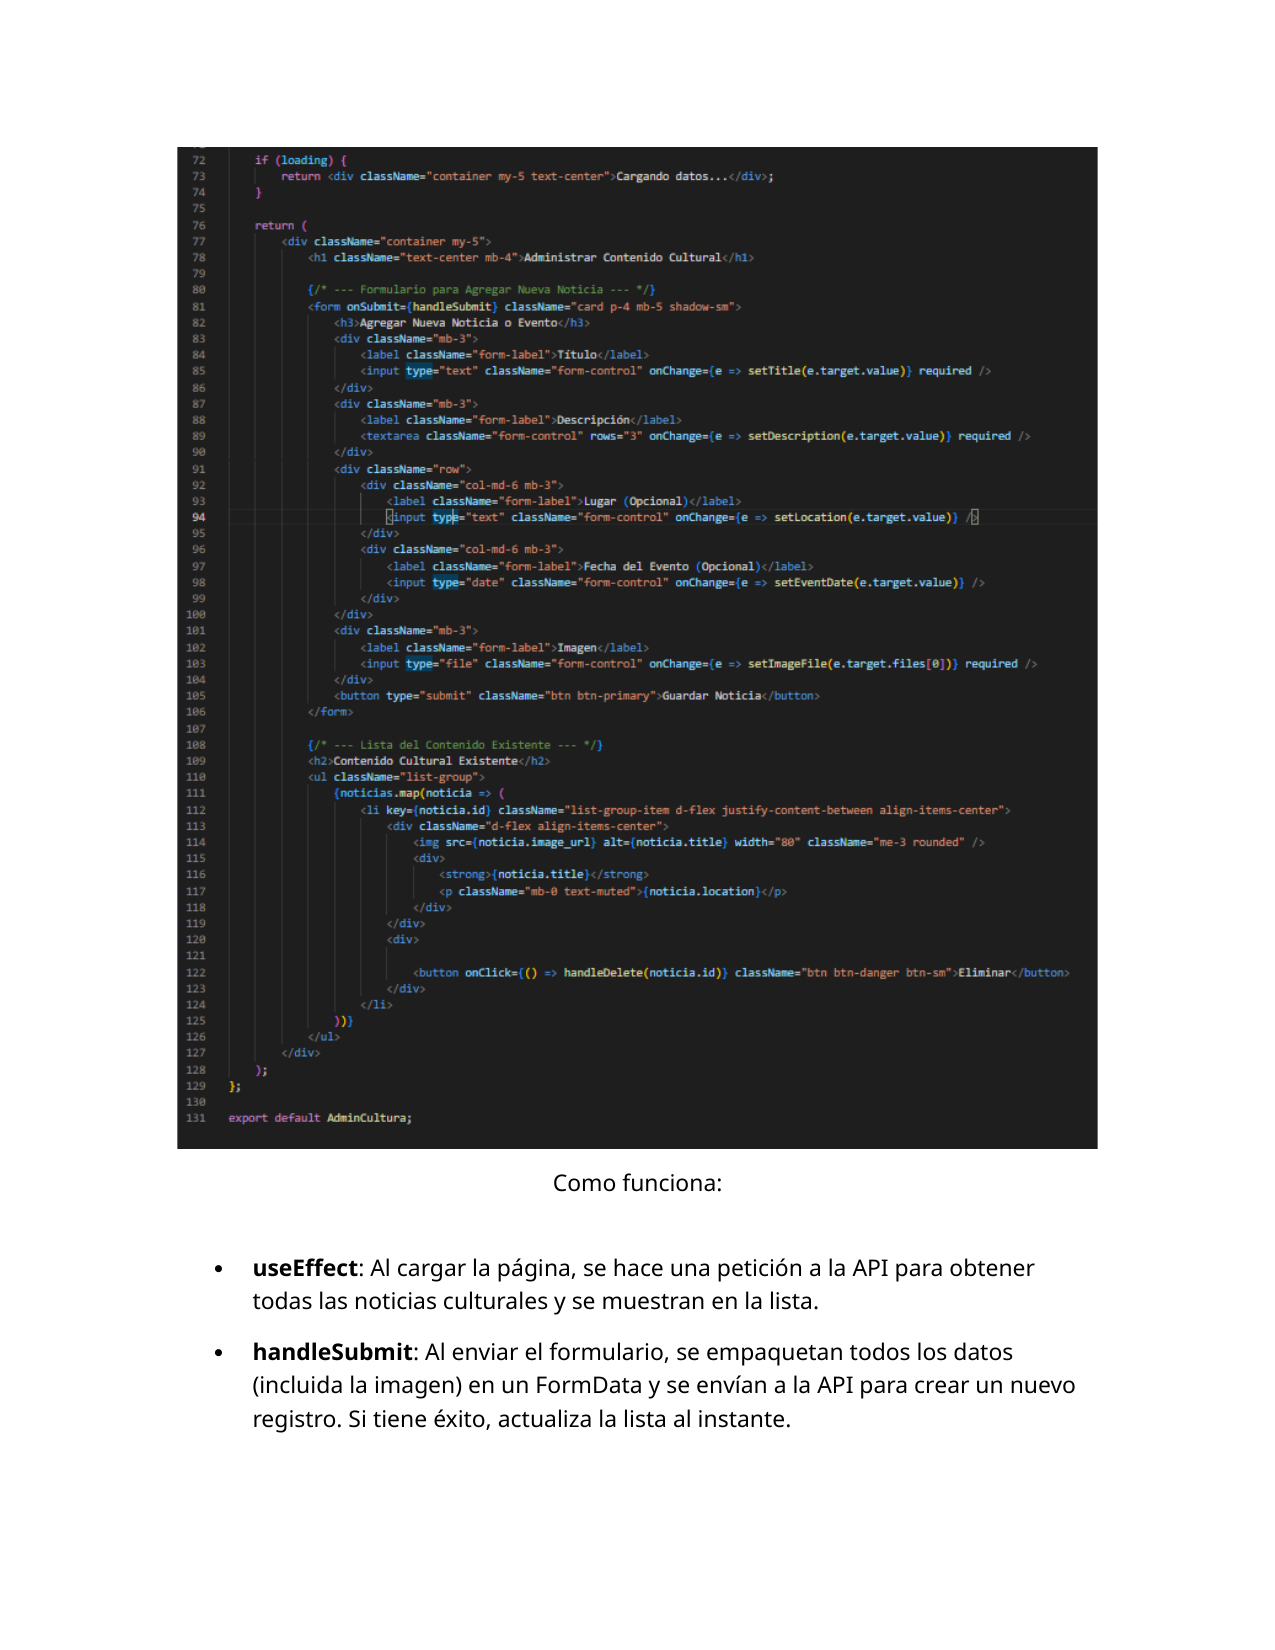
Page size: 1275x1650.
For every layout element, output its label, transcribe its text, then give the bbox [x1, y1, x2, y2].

picture [177, 147, 1098, 1149]
list handleSubmit: Al enviar el formulario, se empaquetan todos los datos (incluida la imagen) en un FormData y se envían a la API para crear un nuevo registro. Si tiene éxito, actualiza la lista al instante. [215, 1336, 1098, 1434]
list useEffect: Al cargar la página, se hace una petición a la API para obtener todas las noticias culturales y se muestran en la lista. [215, 1251, 1098, 1316]
text Como funciona: [177, 1167, 1098, 1232]
